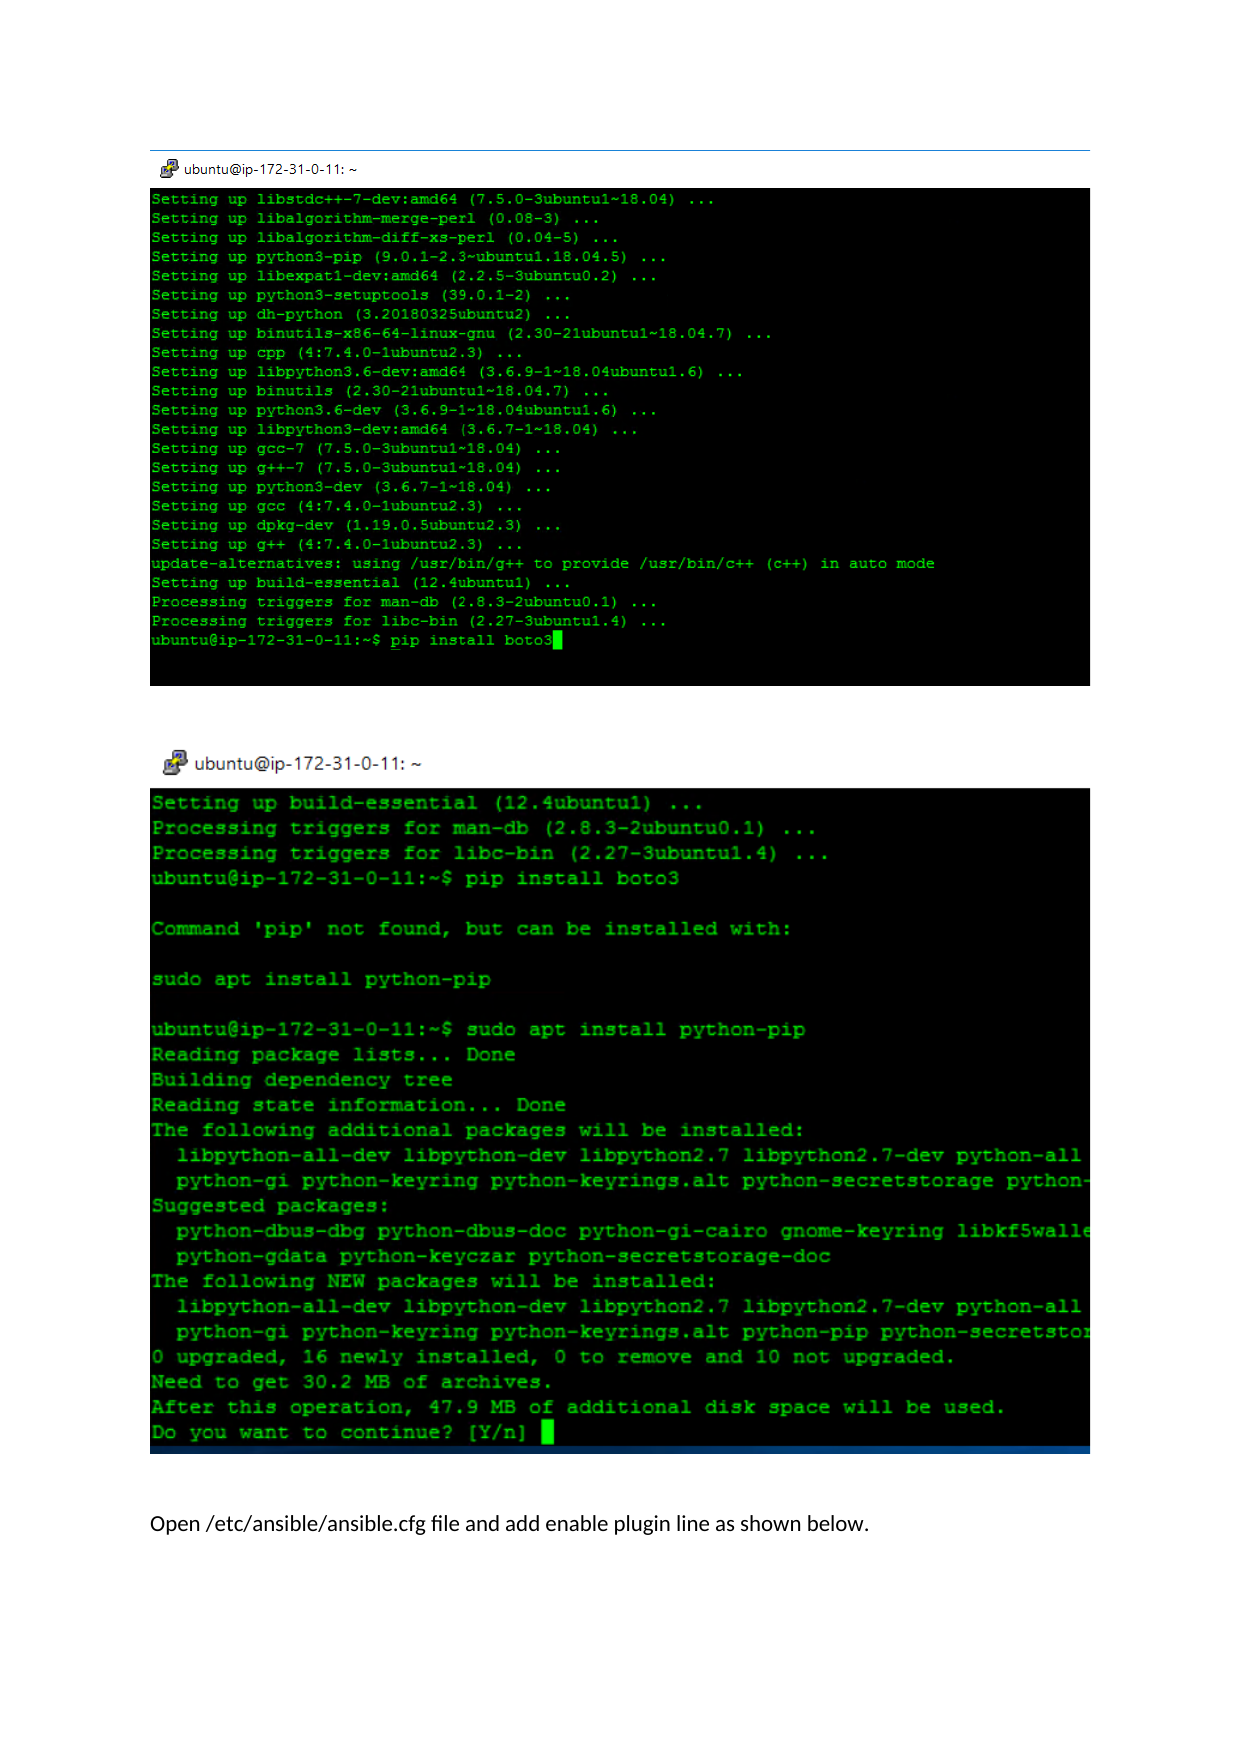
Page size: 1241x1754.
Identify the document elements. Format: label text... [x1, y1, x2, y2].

picture [150, 742, 1091, 1454]
picture [150, 150, 1091, 686]
text Open /etc/ansible/ansible.cfg file and add enable plugin line as shown below. [150, 1509, 1090, 1537]
